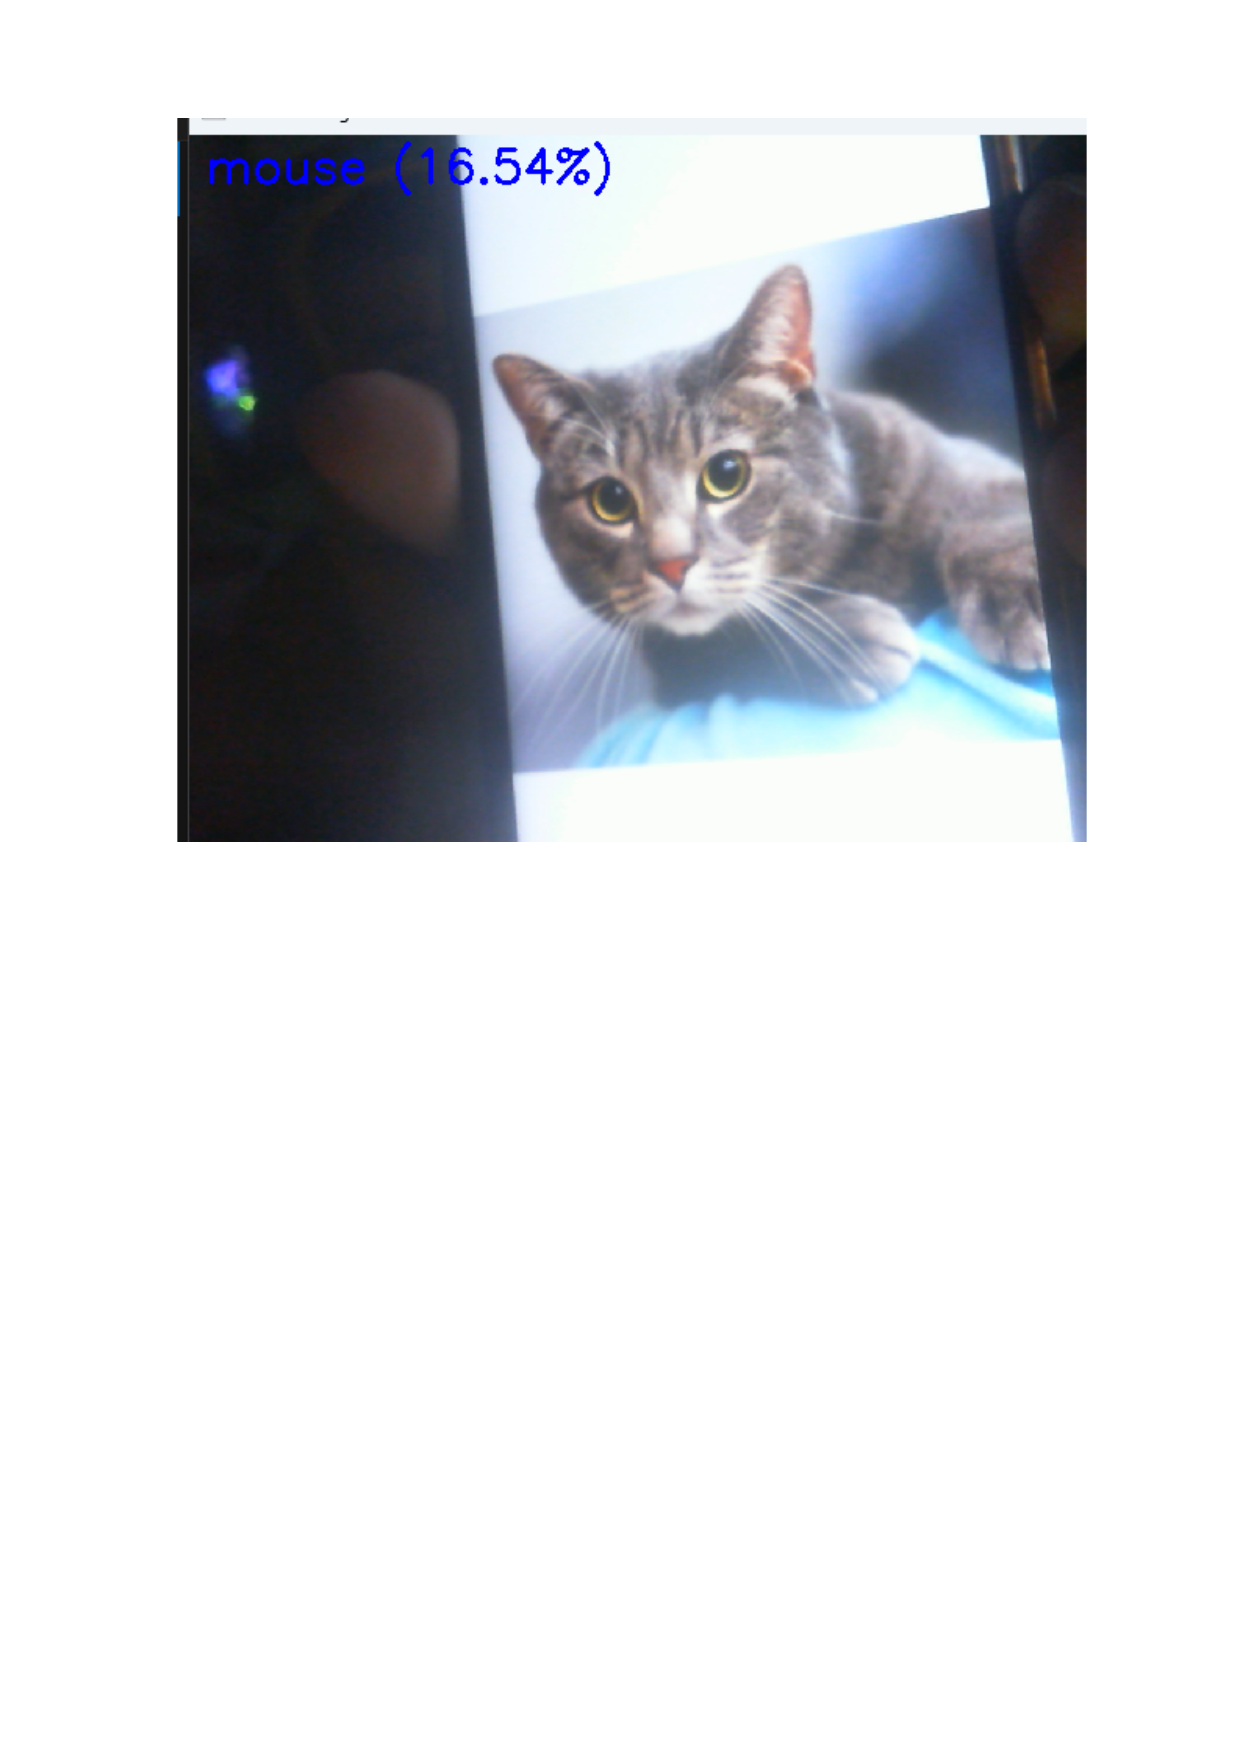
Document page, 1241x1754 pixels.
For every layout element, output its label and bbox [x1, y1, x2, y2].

picture [177, 118, 1087, 842]
